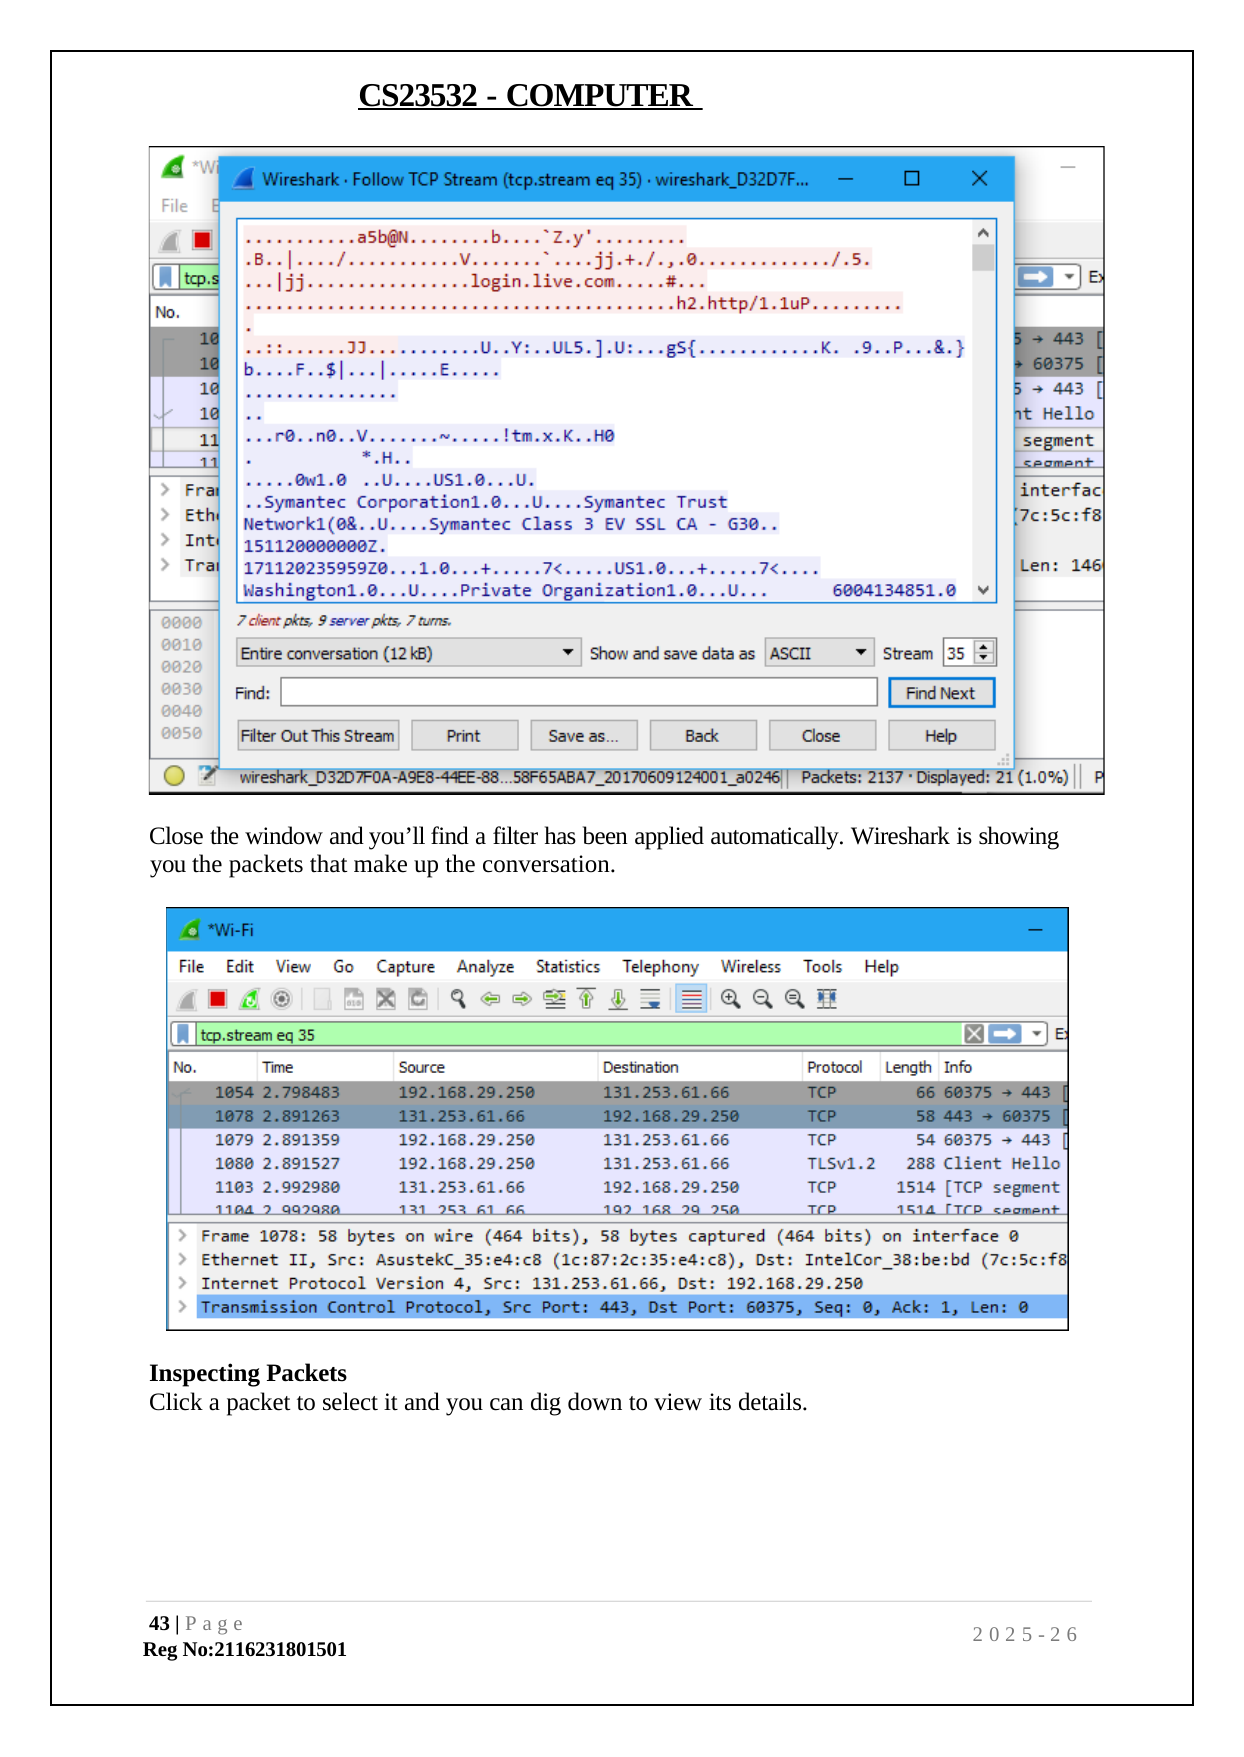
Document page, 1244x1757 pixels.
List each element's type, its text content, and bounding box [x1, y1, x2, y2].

text Click a packet to select it and you can dig down to view its details. [149, 1387, 1185, 1415]
picture [166, 907, 1069, 1331]
text Close the window and you’ll find a filter has been applied automatically. Wireshark is showing you the packets that make up the conversation. [149, 823, 1084, 878]
picture [148, 146, 1105, 795]
